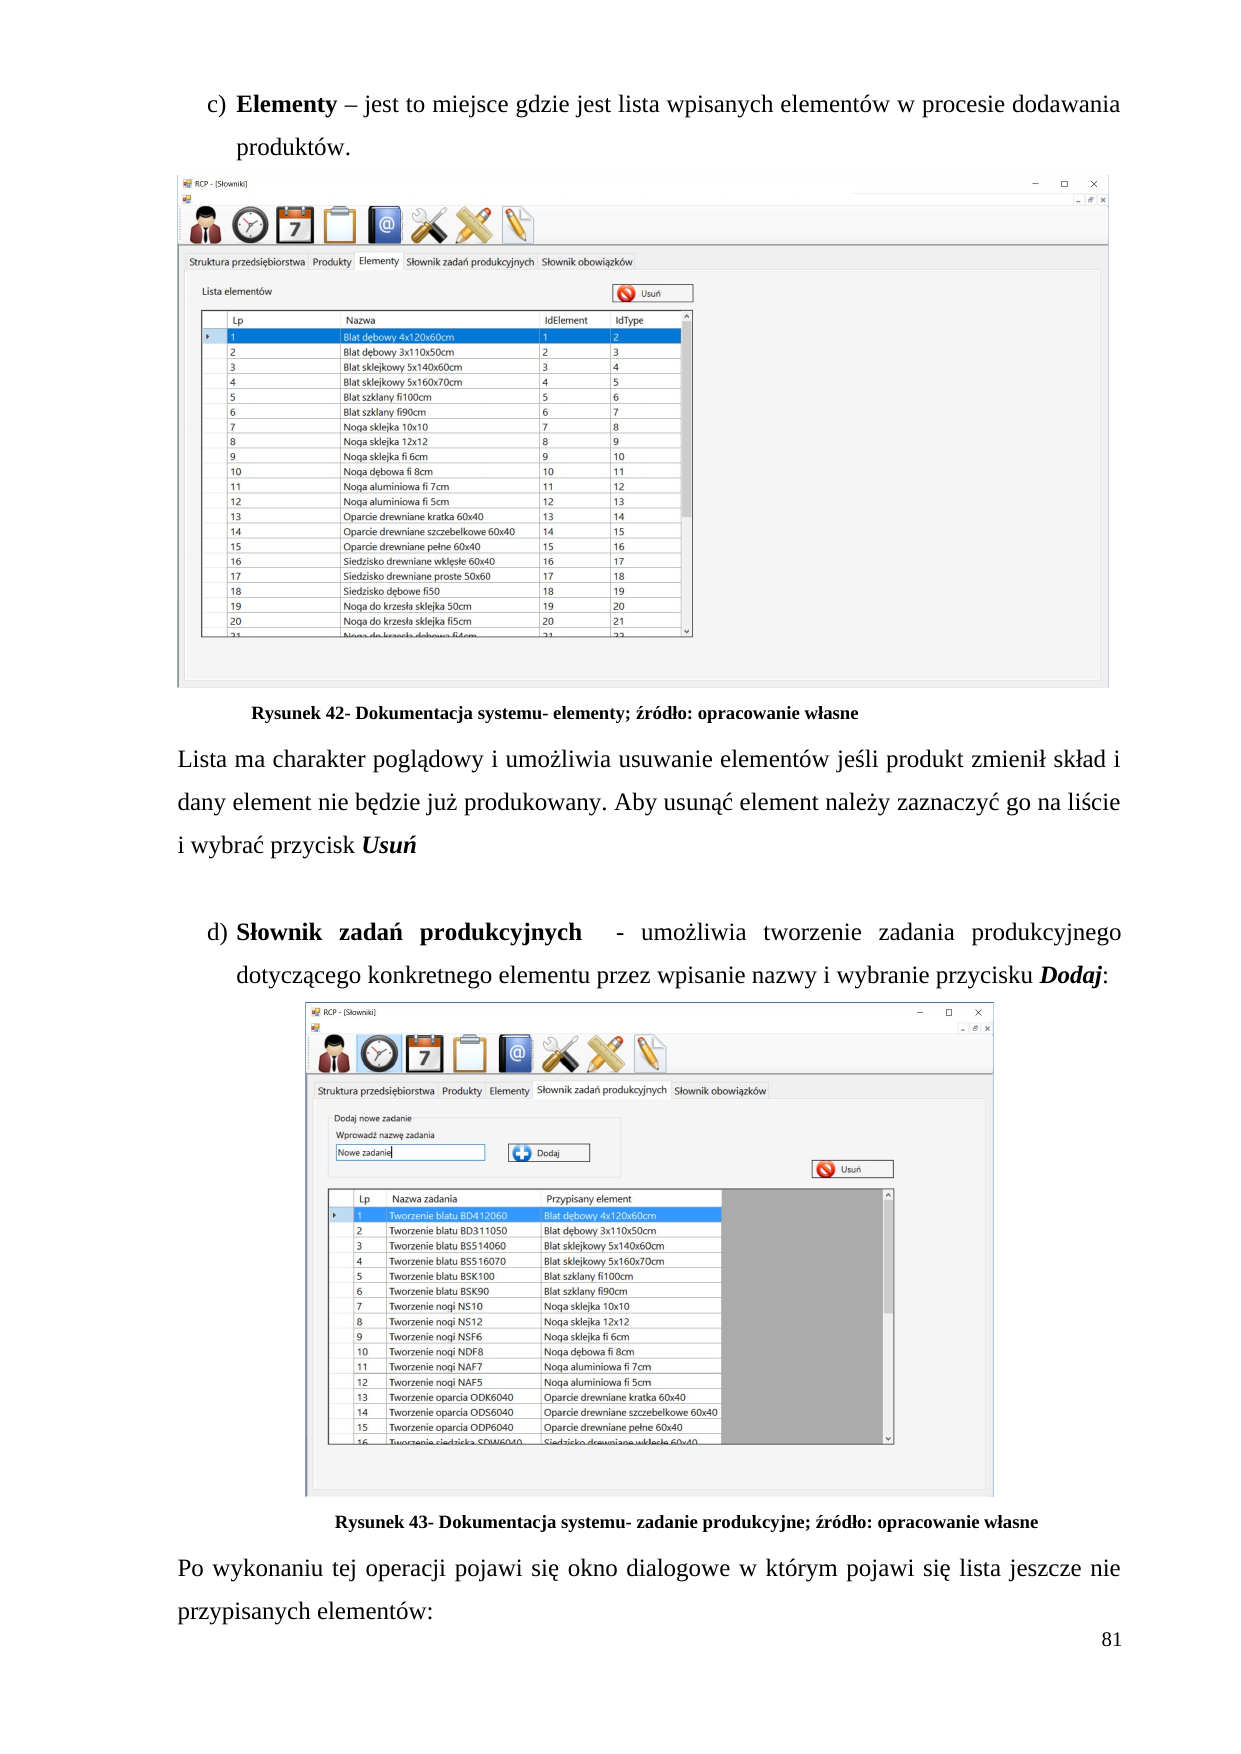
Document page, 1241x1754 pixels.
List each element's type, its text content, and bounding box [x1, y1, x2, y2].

list Elementy – jest to miejsce gdzie jest lista wpisanych elementów w procesie dodawania produktów. [207, 89, 1122, 161]
text Rysunek 43- Dokumentacja systemu- zadanie produkcyjne; źródło: opracowanie własne [177, 1511, 1122, 1532]
text Rysunek 42- Dokumentacja systemu- elementy; źródło: opracowanie własne [177, 702, 1122, 723]
text Lista ma charakter poglądowy i umożliwia usuwanie elementów jeśli produkt zmienił skład i dany element nie będzie już produkowany. Aby usunąć element należy zaznaczyć go na liście i wybrać przycisk Usuń [177, 744, 1122, 859]
picture [305, 1002, 994, 1497]
list Słownik zadań produkcyjnych - umożliwia tworzenie zadania produkcyjnego dotyczącego konkretnego elementu przez wpisanie nazwy i wybranie przycisku Dodaj: [207, 917, 1122, 988]
text Po wykonaniu tej operacji pojawi się okno dialogowe w którym pojawi się lista jeszcze nie przypisanych elementów: [177, 1553, 1122, 1625]
picture [177, 175, 1109, 688]
